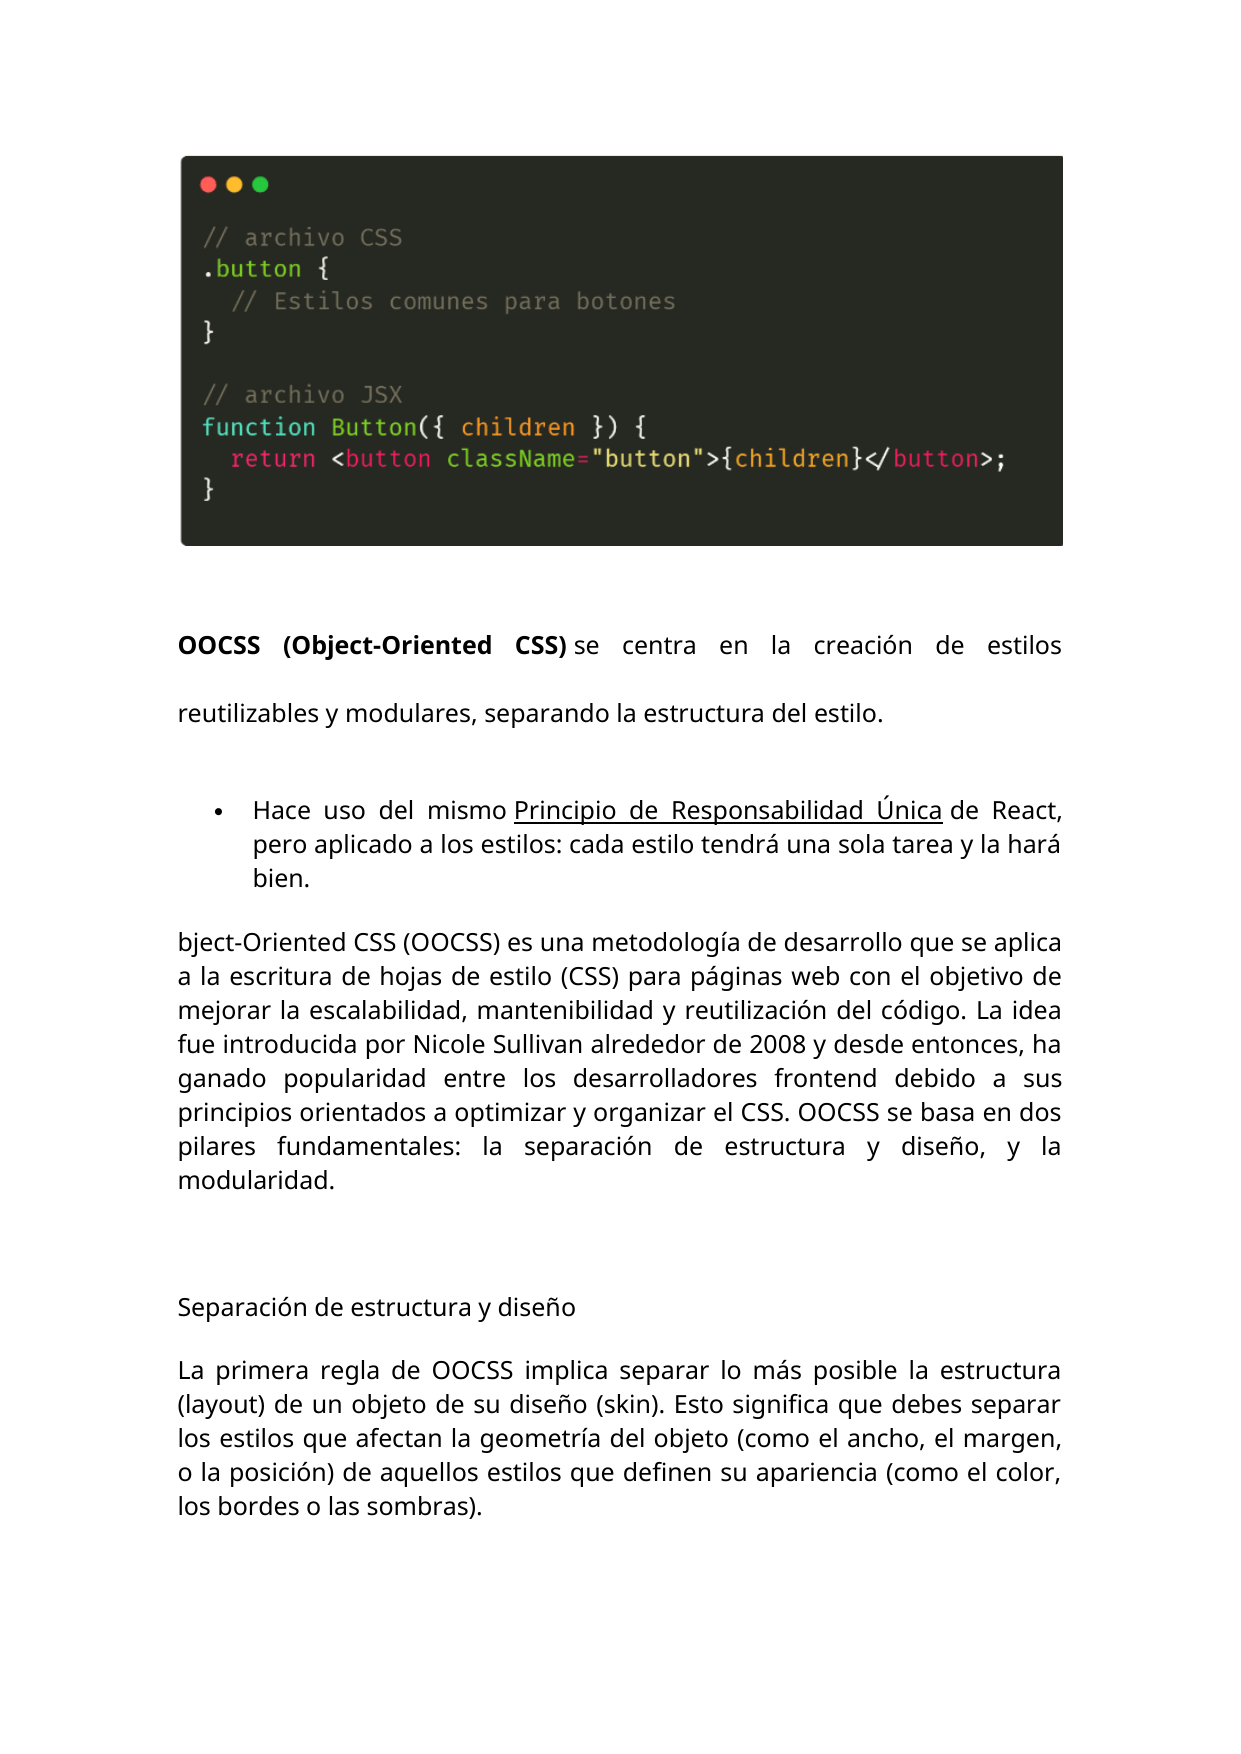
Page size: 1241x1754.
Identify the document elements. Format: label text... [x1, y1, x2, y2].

list Hace uso del mismo Principio de Responsabilidad Única de React, pero aplicado a los estilos: cada estilo tendrá una sola tarea y la hará bien. [215, 793, 1063, 895]
text bject-Oriented CSS (OOCSS) es una metodología de desarrollo que se aplica a la escritura de hojas de estilo (CSS) para páginas web con el objetivo de mejorar la escalabilidad, mantenibilidad y reutilización del código. La idea fue introducida por Nicole Sullivan alrededor de 2008 y desde entonces, ha ganado popularidad entre los desarrolladores frontend debido a sus principios orientados a optimizar y organizar el CSS. OOCSS se basa en dos pilares fundamentales: la separación de estructura y diseño, y la modularidad. [177, 924, 1063, 1197]
text Separación de estructura y diseño [177, 1289, 1063, 1323]
text OOCSS (Object-Oriented CSS) se centra en la creación de estilos reutilizables y modulares, separando la estructura del estilo. [177, 628, 1063, 730]
picture [177, 147, 1063, 546]
text La primera regla de OOCSS implica separar lo más posible la estructura (layout) de un objeto de su diseño (skin). Esto significa que debes separar los estilos que afectan la geometría del objeto (como el ancho, el margen, o la posición) de aquellos estilos que definen su apariencia (como el color, los bordes o las sombras). [177, 1352, 1063, 1523]
